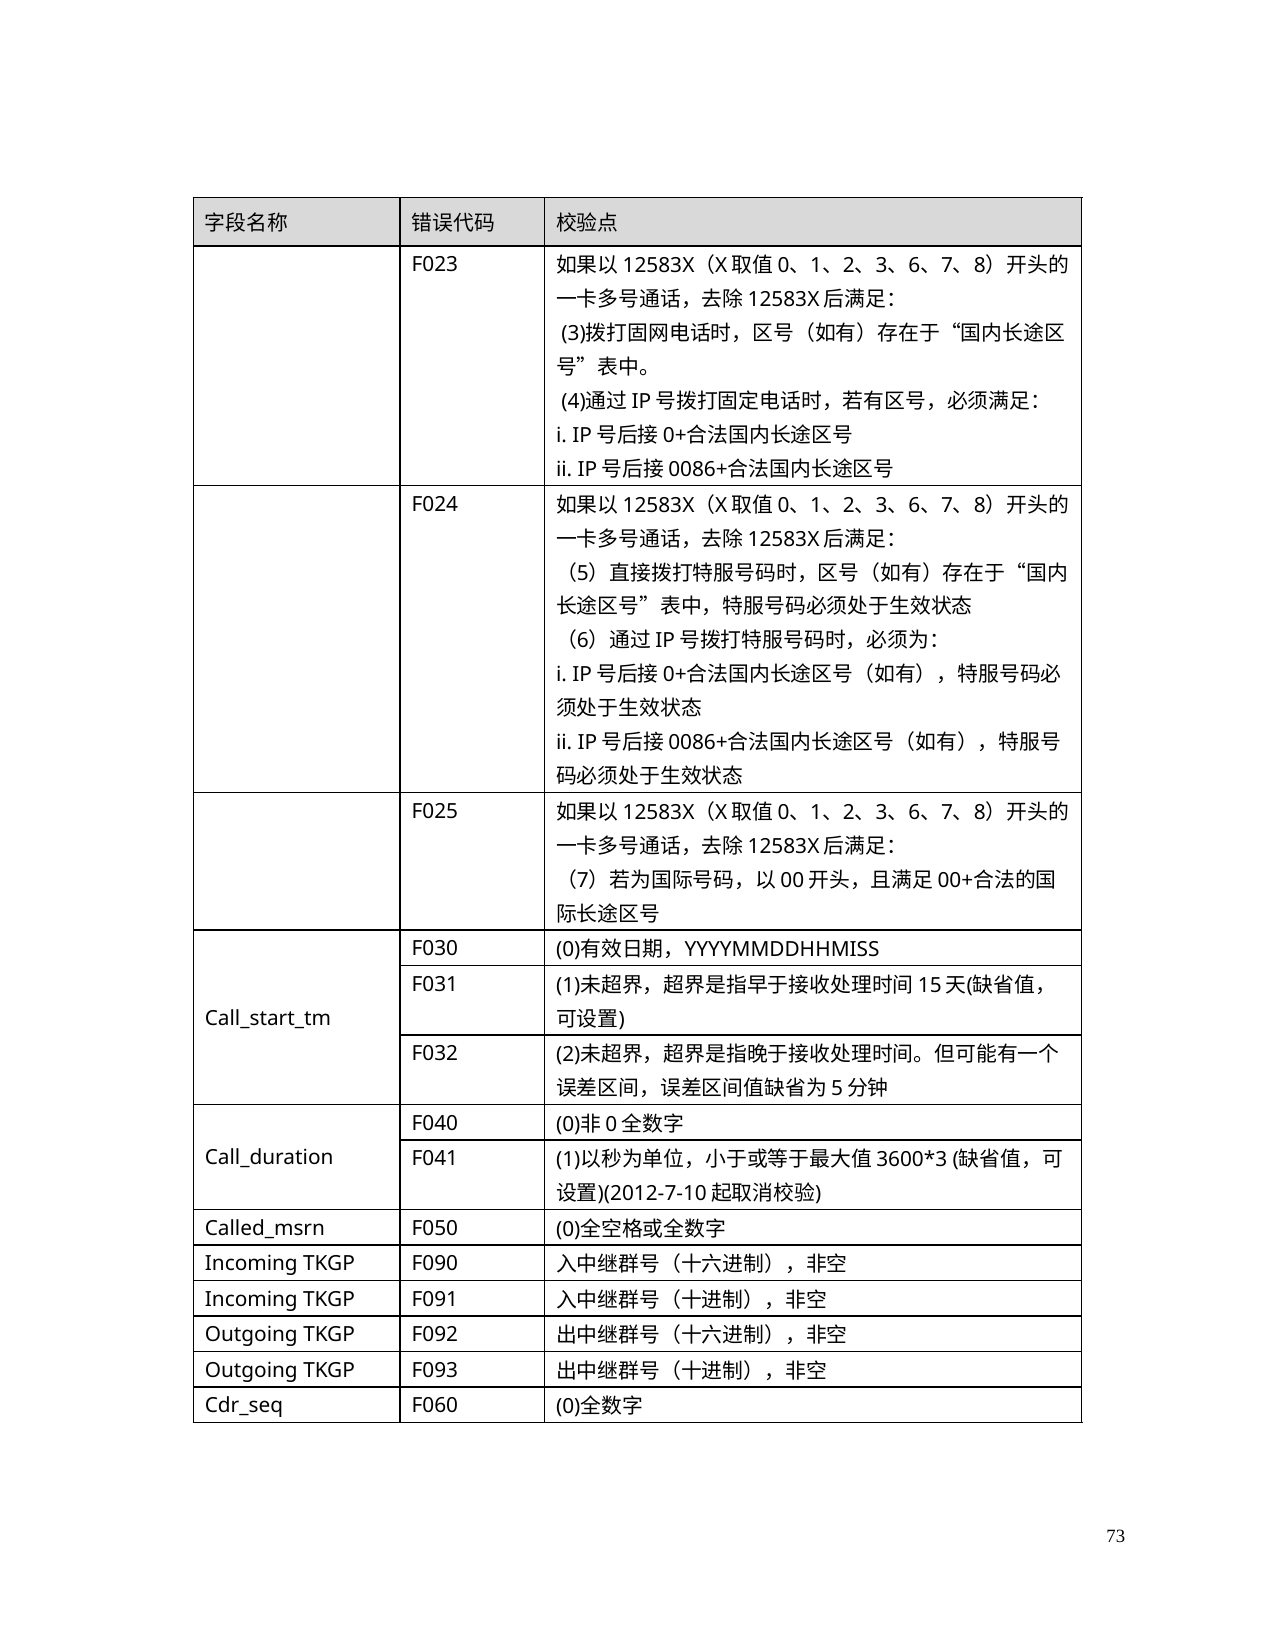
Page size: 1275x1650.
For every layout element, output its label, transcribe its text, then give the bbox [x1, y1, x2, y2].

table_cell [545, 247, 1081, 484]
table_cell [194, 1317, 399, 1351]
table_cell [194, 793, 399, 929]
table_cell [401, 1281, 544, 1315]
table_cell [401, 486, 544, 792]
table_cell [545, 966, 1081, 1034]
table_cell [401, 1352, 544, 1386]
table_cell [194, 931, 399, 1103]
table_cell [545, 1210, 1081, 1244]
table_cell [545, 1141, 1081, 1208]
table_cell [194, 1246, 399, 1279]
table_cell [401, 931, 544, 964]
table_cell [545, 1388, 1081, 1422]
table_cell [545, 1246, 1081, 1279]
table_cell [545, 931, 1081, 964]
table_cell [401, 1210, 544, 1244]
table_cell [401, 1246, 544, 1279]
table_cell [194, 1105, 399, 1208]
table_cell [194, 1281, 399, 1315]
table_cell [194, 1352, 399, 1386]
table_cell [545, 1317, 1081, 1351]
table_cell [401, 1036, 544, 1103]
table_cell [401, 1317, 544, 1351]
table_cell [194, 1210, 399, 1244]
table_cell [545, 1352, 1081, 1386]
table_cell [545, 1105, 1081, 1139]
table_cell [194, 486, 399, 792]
table_header 错误代码 [401, 198, 544, 245]
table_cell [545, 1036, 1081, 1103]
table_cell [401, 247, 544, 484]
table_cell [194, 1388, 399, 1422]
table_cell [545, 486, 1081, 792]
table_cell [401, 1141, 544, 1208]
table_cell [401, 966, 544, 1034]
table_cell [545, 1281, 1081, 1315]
table_header 字段名称 [194, 198, 399, 245]
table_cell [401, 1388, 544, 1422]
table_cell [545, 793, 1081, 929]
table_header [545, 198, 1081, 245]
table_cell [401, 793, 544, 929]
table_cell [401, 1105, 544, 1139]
